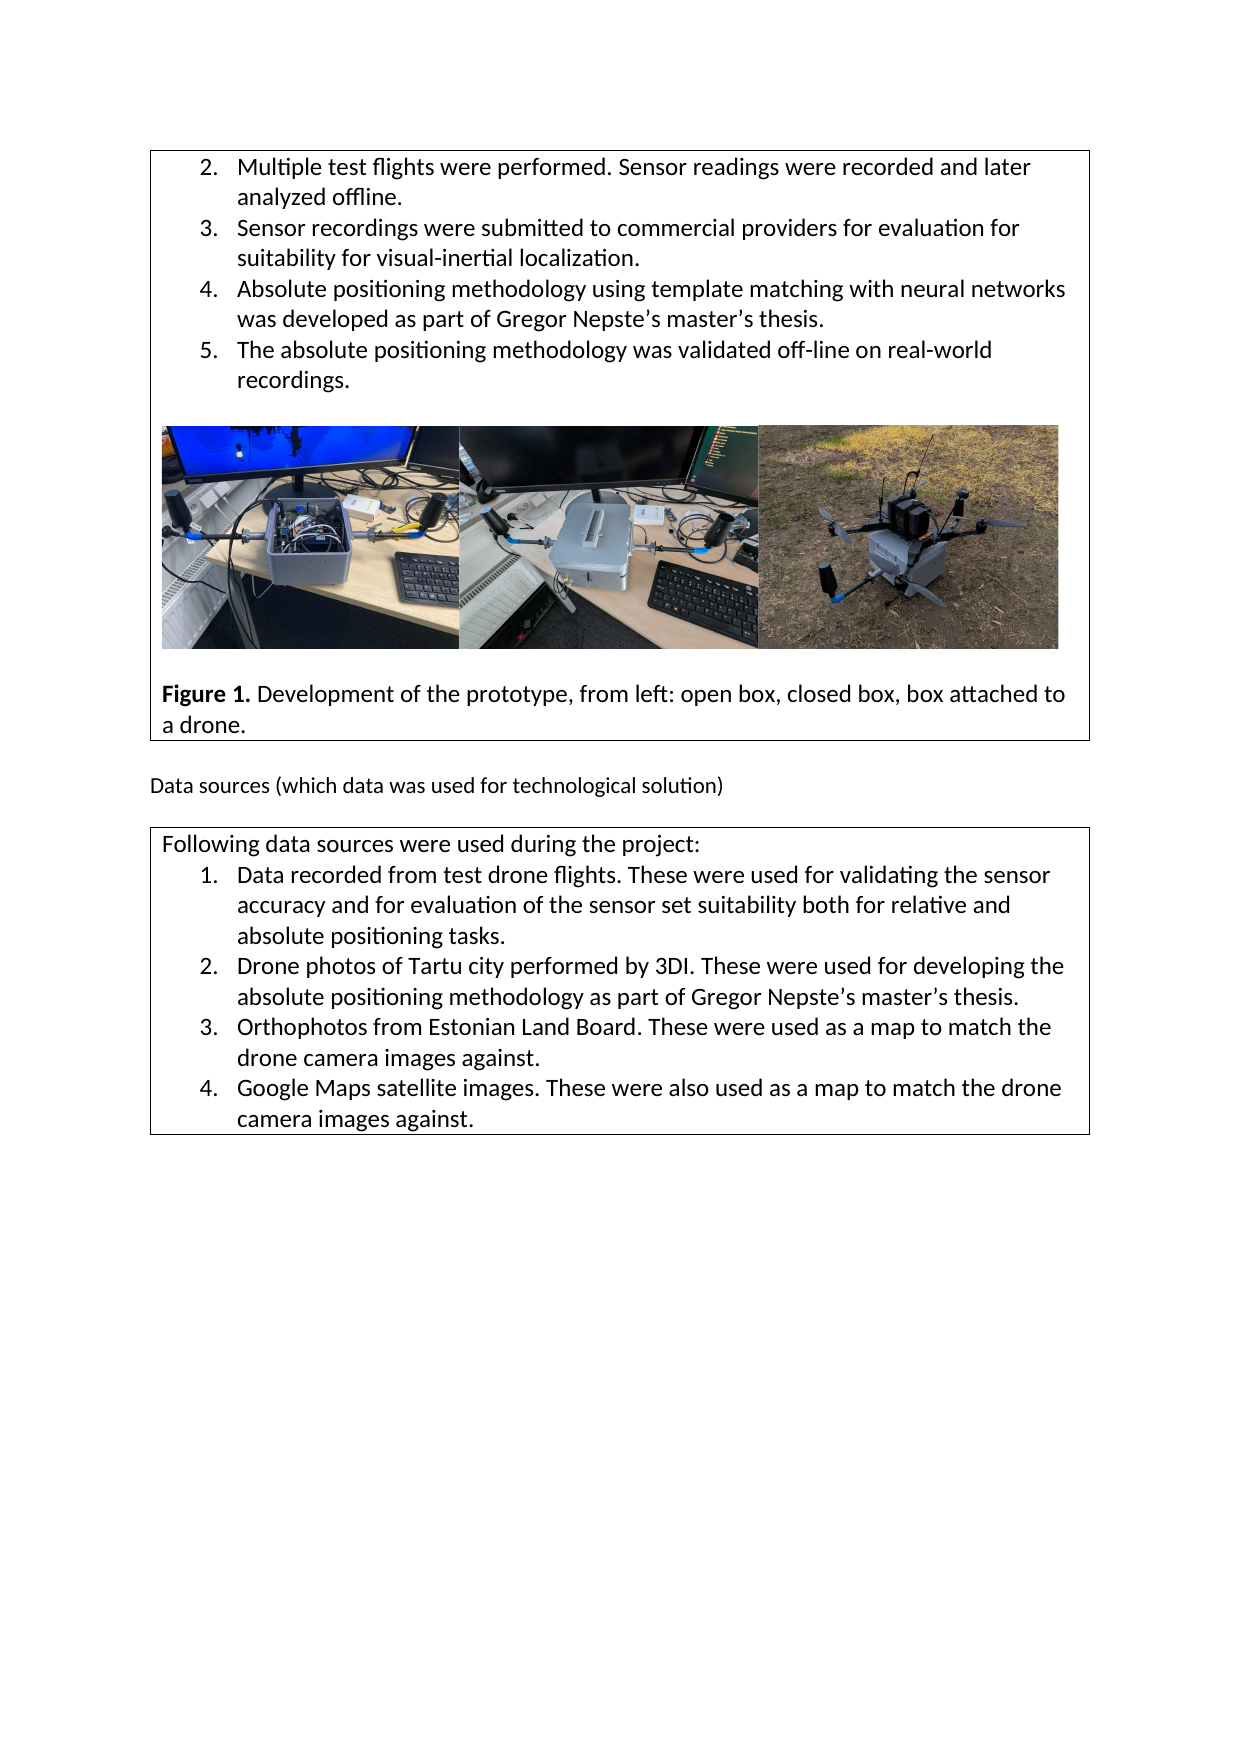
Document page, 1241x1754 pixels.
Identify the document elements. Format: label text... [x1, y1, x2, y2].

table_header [151, 151, 1089, 740]
table_header Following data sources were used during the project: Data recorded from test drone flights. These were used for validating the sensor accuracy and for evaluation of the sensor set suitability both for relative and absolute positioning tasks. Drone photos of Tartu city performed by 3DI. These were used for developing the absolute positioning methodology as part of Gregor Nepste’s master’s thesis. Orthophotos from Estonian Land Board. These were used as a map to match the drone camera images against. Google Maps satellite images. These were also used as a map to match the drone camera images against. [151, 828, 1089, 1133]
picture [161, 425, 1059, 649]
text Data sources (which data was used for technological solution) [150, 771, 1090, 799]
